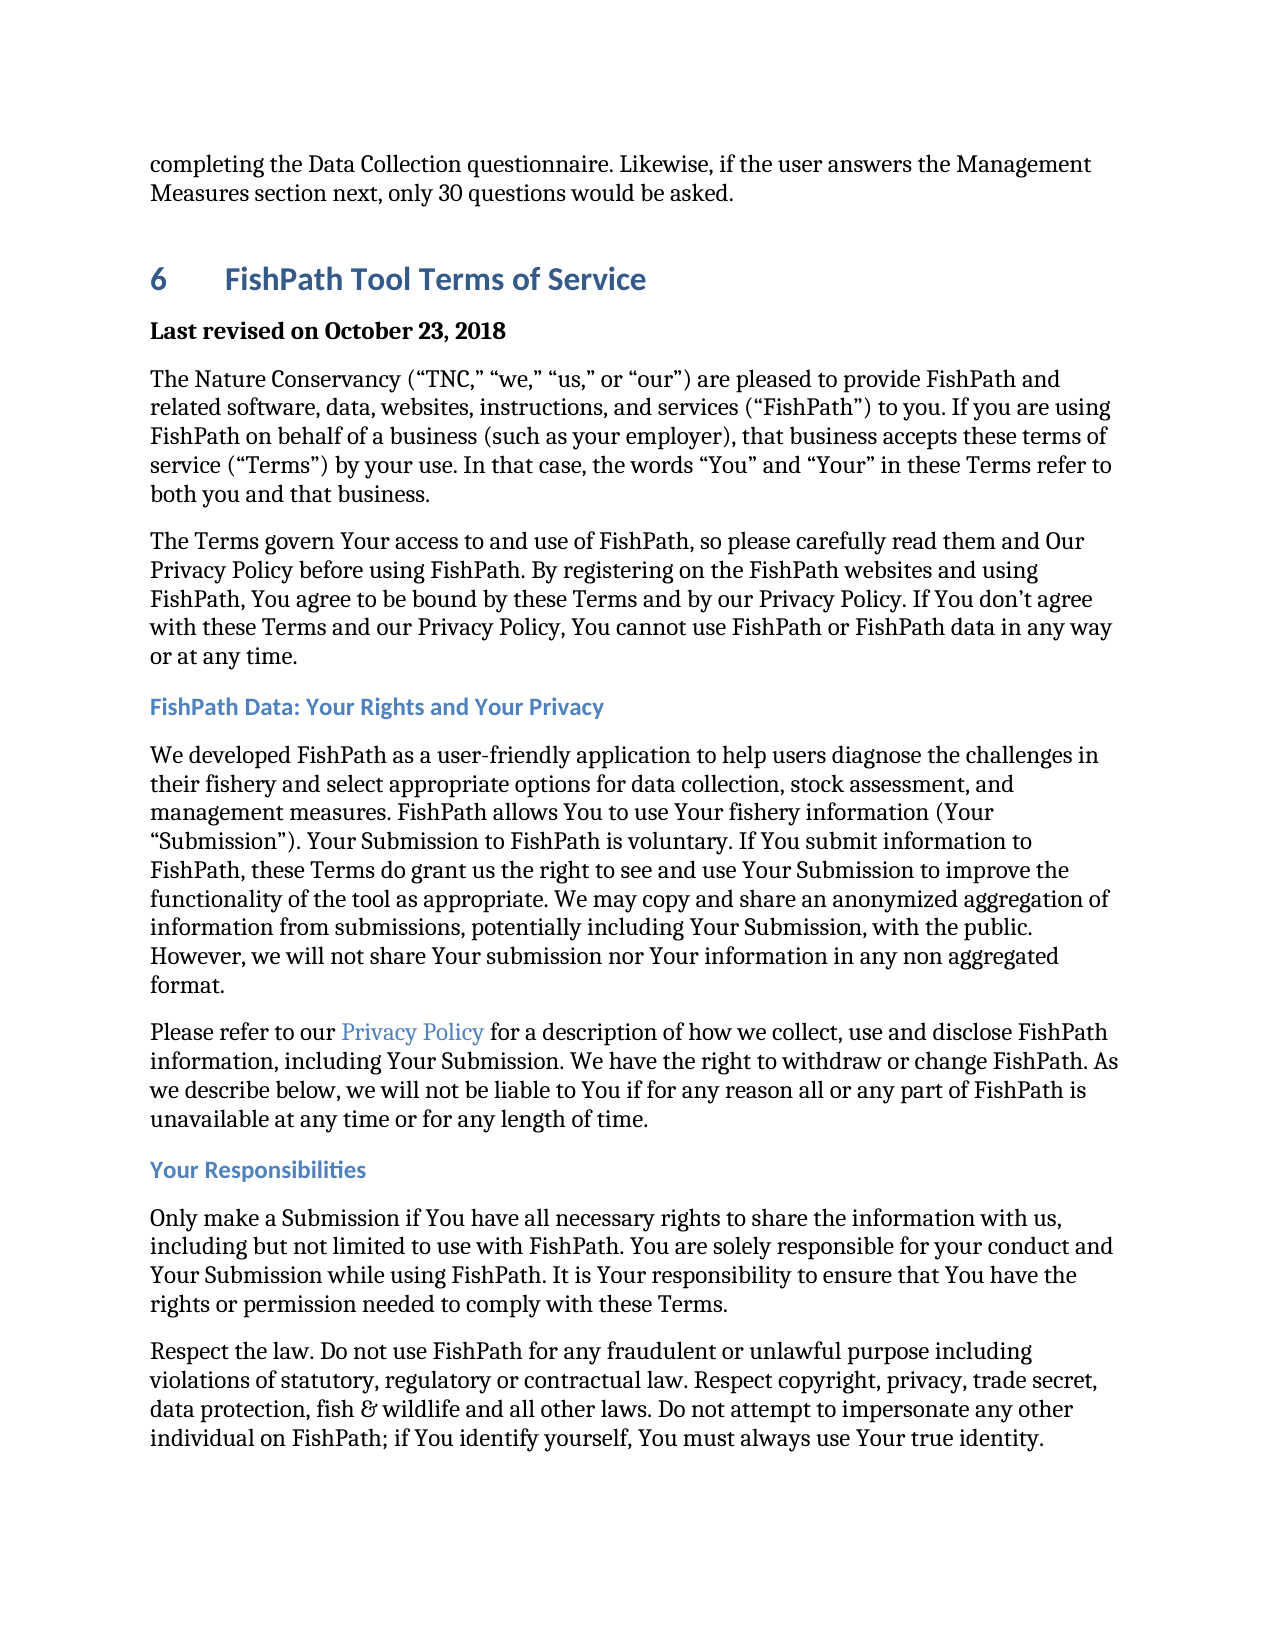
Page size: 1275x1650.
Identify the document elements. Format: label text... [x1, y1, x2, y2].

text Please refer to our Privacy Policy for a description of how we collect, use and disclose FishPath information, including Your Submission. We have the right to withdraw or change FishPath. As we describe below, we will not be liable to You if for any reason all or any part of FishPath is unavailable at any time or for any length of time. [150, 1018, 1125, 1133]
subtitle 6 FishPath Tool Terms of Service [150, 257, 1125, 298]
text The Nature Conservancy (“TNC,” “we,” “us,” or “our”) are pleased to provide FishPath and related software, data, websites, instructions, and services (“FishPath”) to you. If you are using FishPath on behalf of a business (such as your employer), that business accepts these terms of service (“Terms”) by your use. In that case, the words “You” and “Your” in these Terms refer to both you and that business. [150, 364, 1125, 508]
text Only make a Submission if You have all necessary rights to share the information with us, including but not limited to use with FishPath. You are solely responsible for your conduct and Your Submission while using FishPath. It is Your responsibility to ensure that You have the rights or permission needed to comply with these Terms. [150, 1203, 1125, 1318]
subtitle FishPath Data: Your Rights and Your Privacy [150, 692, 1125, 722]
text We developed FishPath as a user-friendly application to help users diagnose the challenges in their fishery and select appropriate options for data collection, stock assessment, and management measures. FishPath allows You to use Your fishery information (Your “Submission”). Your Submission to FishPath is voluntary. If You submit information to FishPath, these Terms do grant us the right to see and use Your Submission to improve the functionality of the tool as appropriate. We may copy and share an anonymized aggregation of information from submissions, potentially including Your Submission, with the public. However, we will not share Your submission nor Your information in any non aggregated format. [150, 741, 1125, 999]
subtitle Your Responsibilities [150, 1154, 1125, 1185]
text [150, 150, 1125, 207]
text Last revised on October 23, 2018 [150, 317, 1125, 346]
text Respect the law. Do not use FishPath for any fraudulent or unlawful purpose including violations of statutory, regulatory or contractual law. Respect copyright, privacy, trade secret, data protection, fish & wildlife and all other laws. Do not attempt to impersonate any other individual on FishPath; if You identify yourself, You must always use Your true identity. [150, 1337, 1125, 1452]
text The Terms govern Your access to and use of FishPath, so please carefully read them and Our Privacy Policy before using FishPath. By registering on the FishPath websites and using FishPath, You agree to be bound by these Terms and by our Privacy Policy. If You don’t agree with these Terms and our Privacy Policy, You cannot use FishPath or FishPath data in any way or at any time. [150, 527, 1125, 671]
